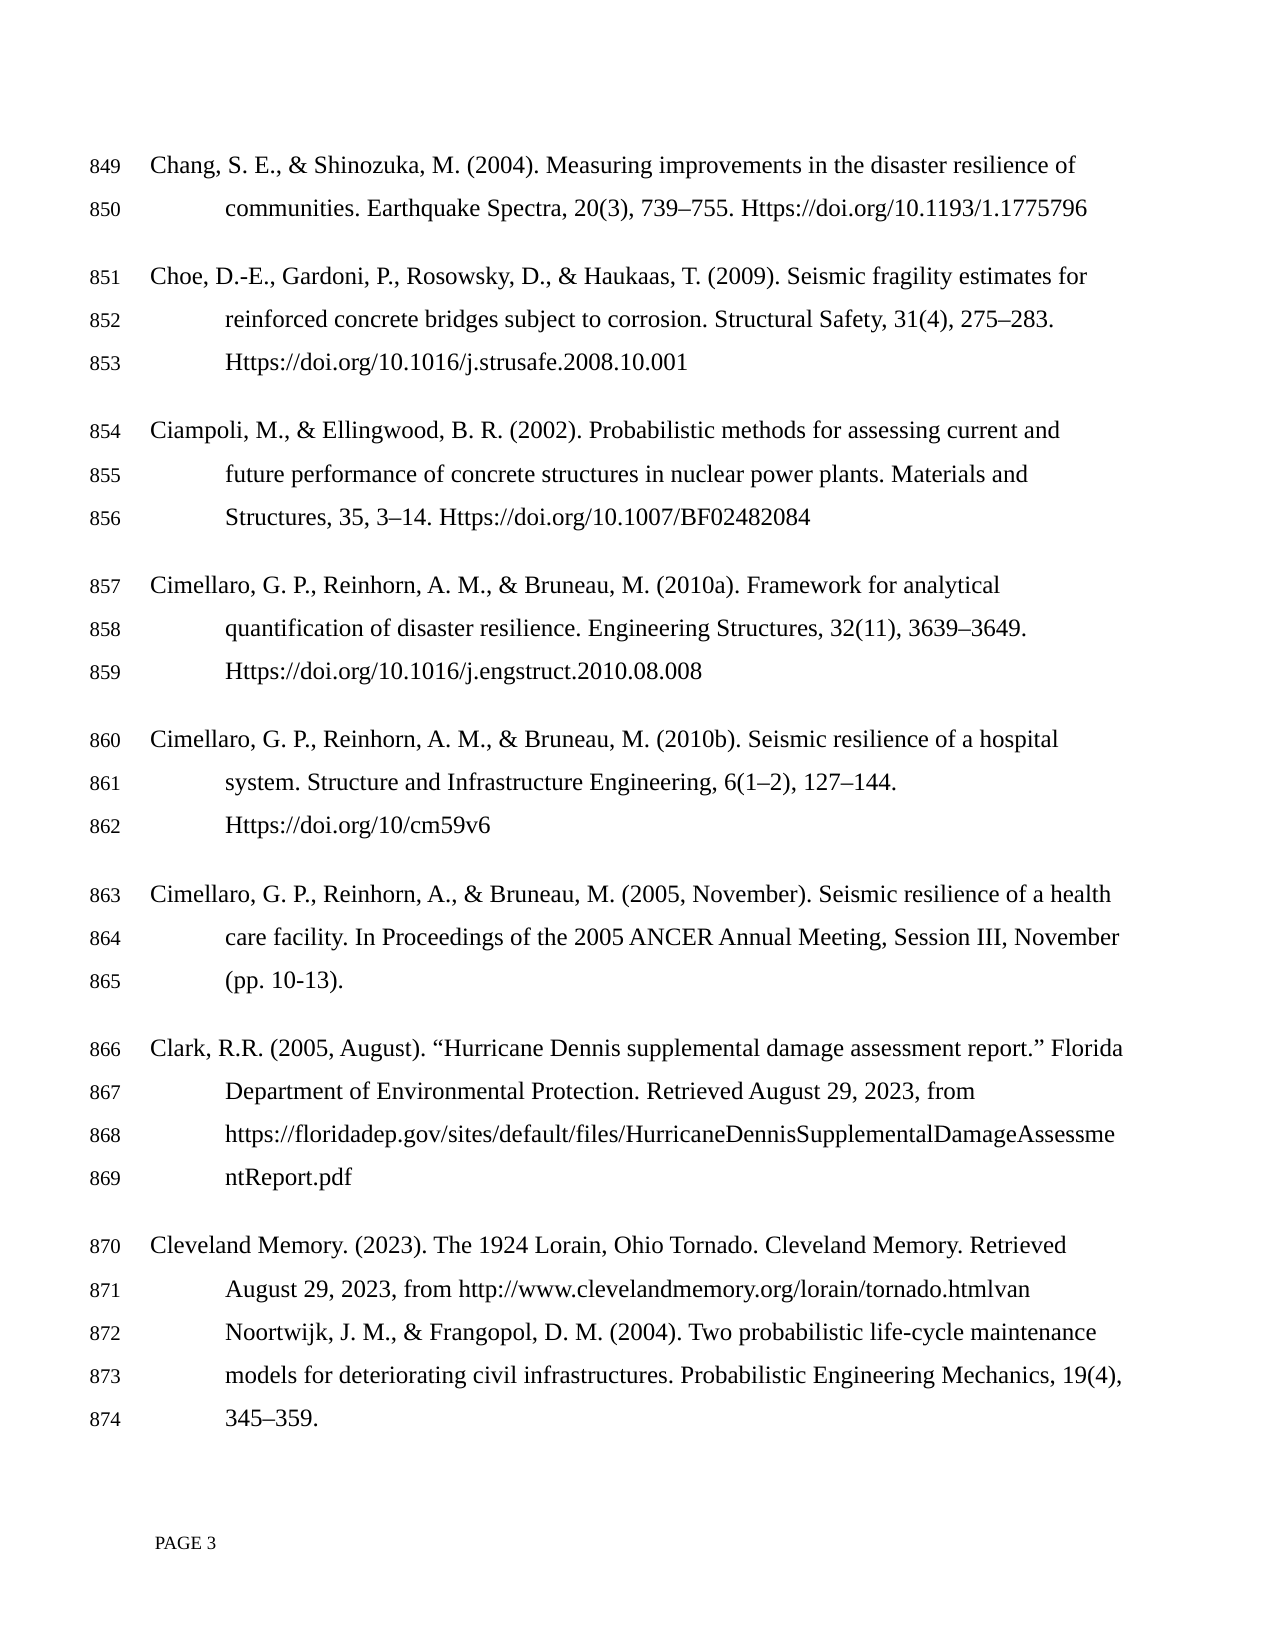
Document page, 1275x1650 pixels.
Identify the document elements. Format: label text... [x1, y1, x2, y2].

text Cimellaro, G. P., Reinhorn, A. M., & Bruneau, M. (2010b). Seismic resilience of a hospital system. Structure and Infrastructure Engineering, 6(1–2), 127–144. Https://doi.org/10/cm59v6 [150, 724, 1125, 839]
text Chang, S. E., & Shinozuka, M. (2004). Measuring improvements in the disaster resilience of communities. Earthquake Spectra, 20(3), 739–755. Https://doi.org/10.1193/1.1775796 [150, 150, 1125, 222]
text Choe, D.-E., Gardoni, P., Rosowsky, D., & Haukaas, T. (2009). Seismic fragility estimates for reinforced concrete bridges subject to corrosion. Structural Safety, 31(4), 275–283. Https://doi.org/10.1016/j.strusafe.2008.10.001 [150, 261, 1125, 376]
text Cimellaro, G. P., Reinhorn, A., & Bruneau, M. (2005, November). Seismic resilience of a health care facility. In Proceedings of the 2005 ANCER Annual Meeting, Session III, November (pp. 10-13). [150, 879, 1125, 994]
text Cimellaro, G. P., Reinhorn, A. M., & Bruneau, M. (2010a). Framework for analytical quantification of disaster resilience. Engineering Structures, 32(11), 3639–3649. Https://doi.org/10.1016/j.engstruct.2010.08.008 [150, 570, 1125, 685]
text Cleveland Memory. (2023). The 1924 Lorain, Ohio Tornado. Cleveland Memory. Retrieved August 29, 2023, from http://www.clevelandmemory.org/lorain/tornado.htmlvan Noortwijk, J. M., & Frangopol, D. M. (2004). Two probabilistic life-cycle maintenance models for deteriorating civil infrastructures. Probabilistic Engineering Mechanics, 19(4), 345–359. [150, 1231, 1125, 1432]
text Clark, R.R. (2005, August). “Hurricane Dennis supplemental damage assessment report.” Florida Department of Environmental Protection. Retrieved August 29, 2023, from https://floridadep.gov/sites/default/files/HurricaneDennisSupplementalDamageAssessmentReport.pdf [150, 1033, 1125, 1191]
text Ciampoli, M., & Ellingwood, B. R. (2002). Probabilistic methods for assessing current and future performance of concrete structures in nuclear power plants. Materials and Structures, 35, 3–14. Https://doi.org/10.1007/BF02482084 [150, 416, 1125, 531]
